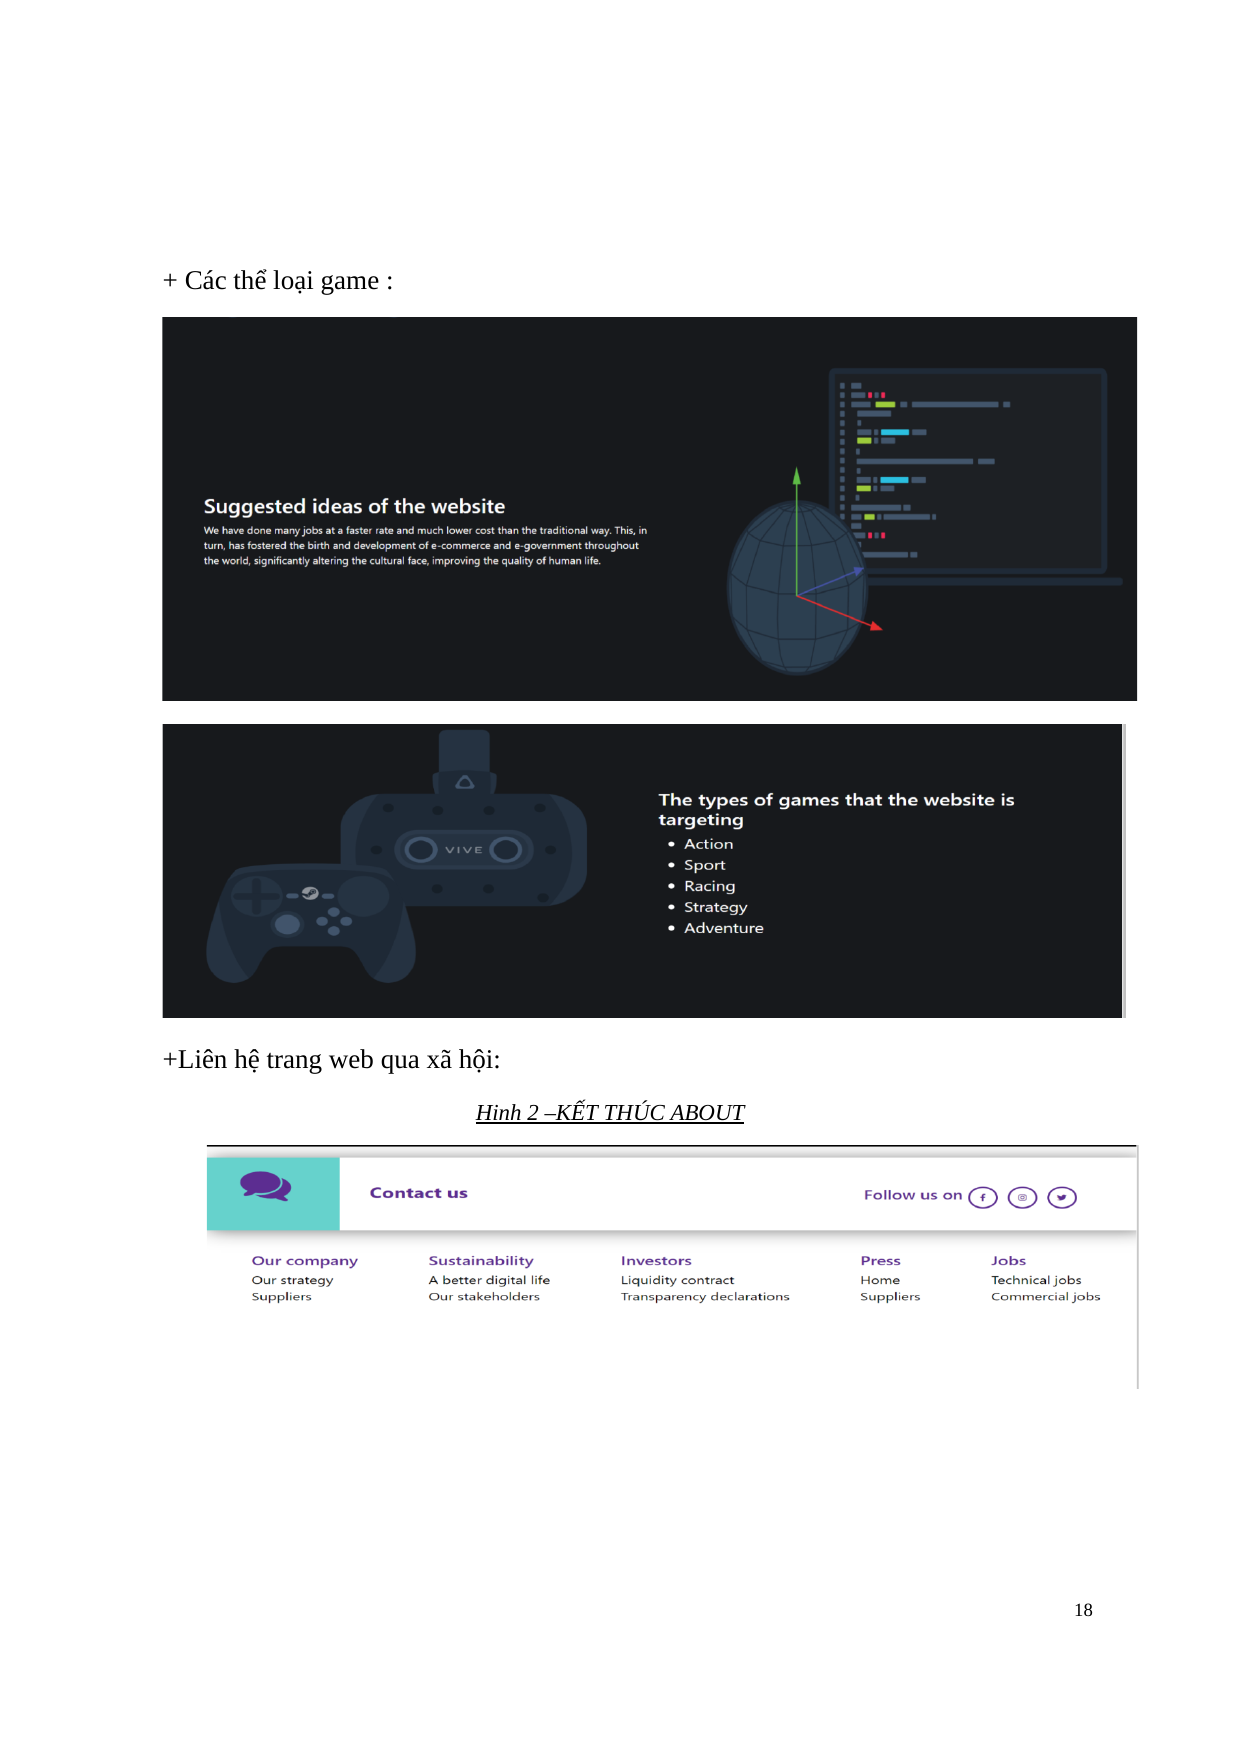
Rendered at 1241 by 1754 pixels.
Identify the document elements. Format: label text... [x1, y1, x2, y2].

text + Các thể loại game : [162, 264, 1093, 295]
text Hinh 2 –KẾT THÚC ABOUT [425, 1099, 1093, 1126]
text +Liên hệ trang web qua xã hội: [162, 1043, 1093, 1074]
picture [162, 724, 1126, 1018]
picture [206, 1145, 1139, 1389]
picture [162, 317, 1138, 701]
